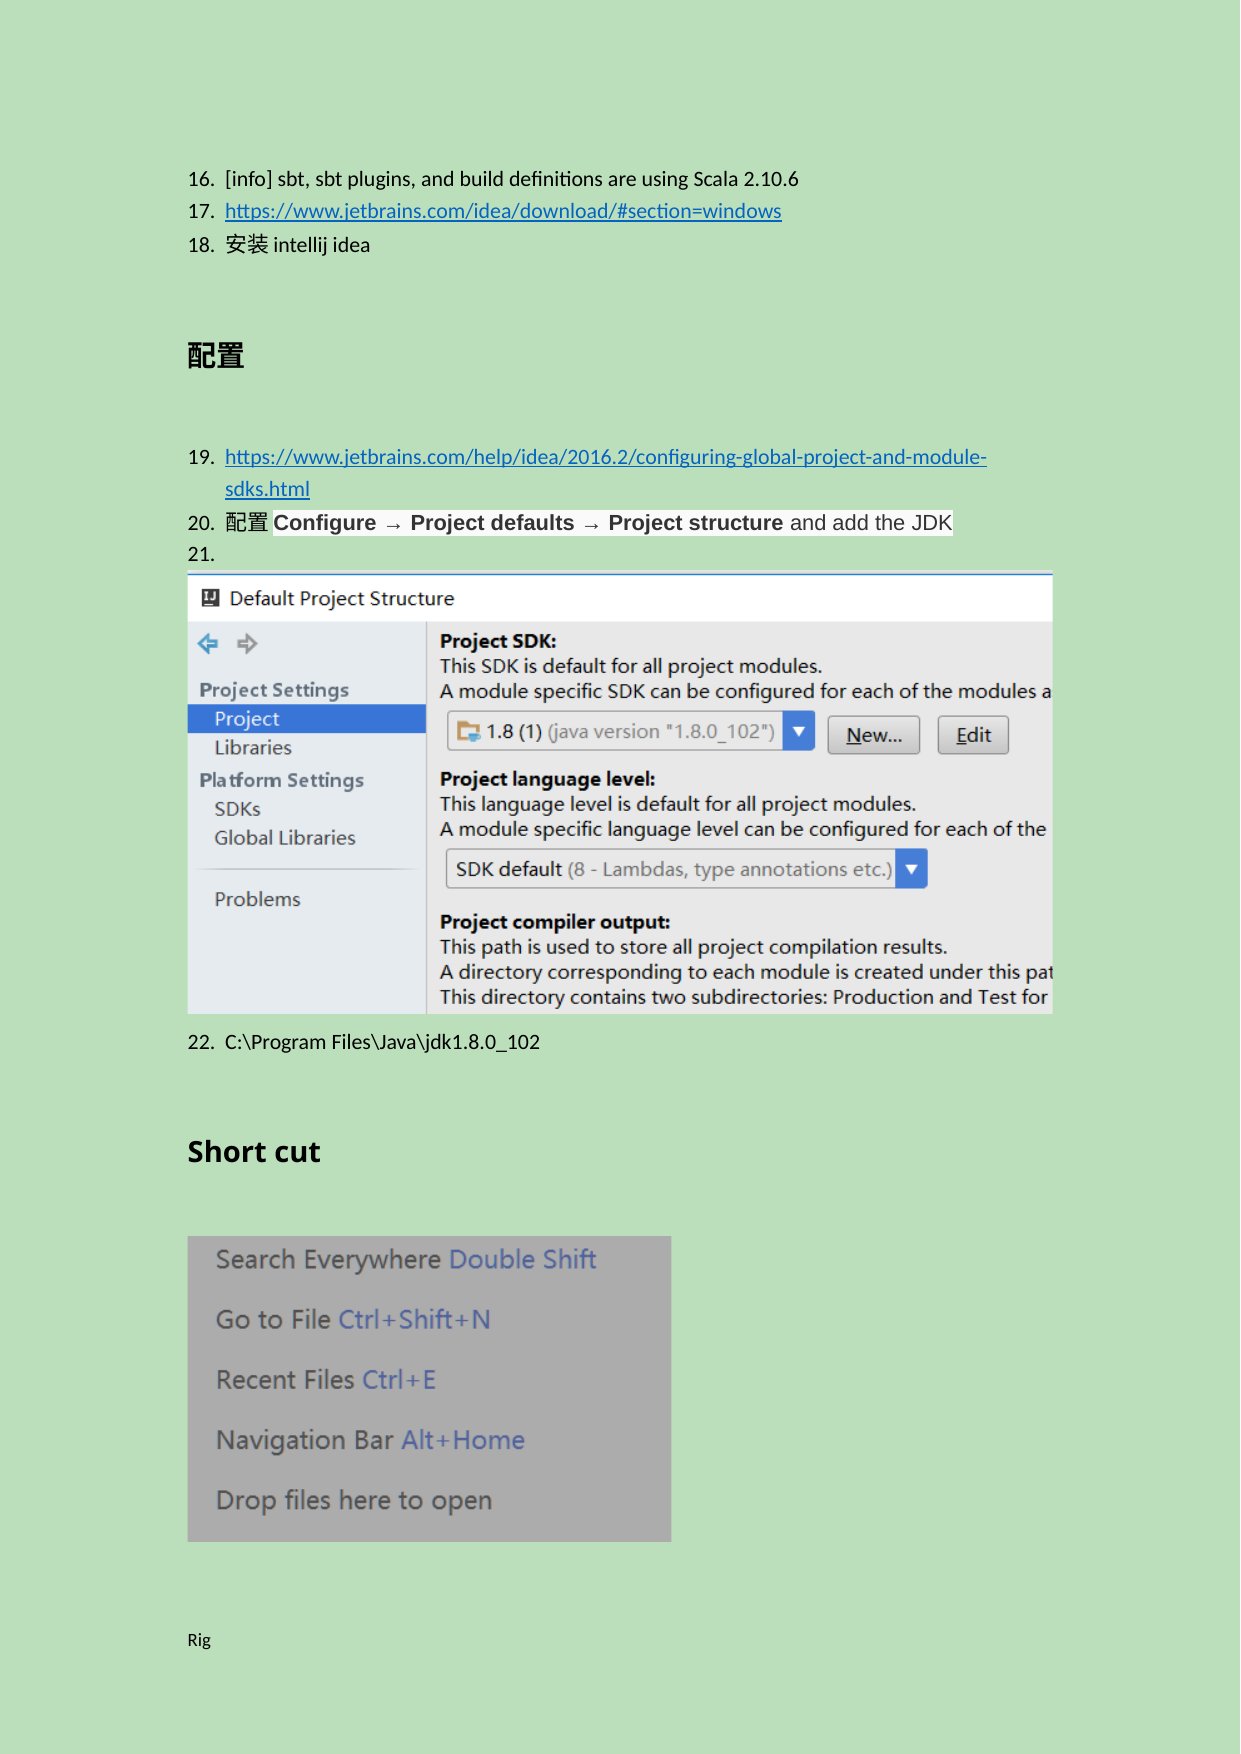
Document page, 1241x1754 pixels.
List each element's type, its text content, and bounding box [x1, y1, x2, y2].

picture [187, 570, 1053, 1014]
picture [187, 1236, 672, 1542]
list [info] sbt, sbt plugins, and build definitions are using Scala 2.10.6 [187, 162, 1053, 194]
list 安装intellij idea [187, 227, 1053, 259]
list C:\Program Files\Java\jdk1.8.0_102 [187, 1025, 1053, 1057]
list https://www.jetbrains.com/idea/download/#section=windows [187, 194, 1053, 227]
subtitle 配置 [187, 321, 1053, 386]
subtitle Short cut [187, 1119, 1053, 1184]
list https://www.jetbrains.com/help/idea/2016.2/configuring-global-project-and-module-sdks.html [187, 440, 1053, 505]
list 配置Configure → Project defaults → Project structure and add the JDK [187, 505, 1053, 537]
